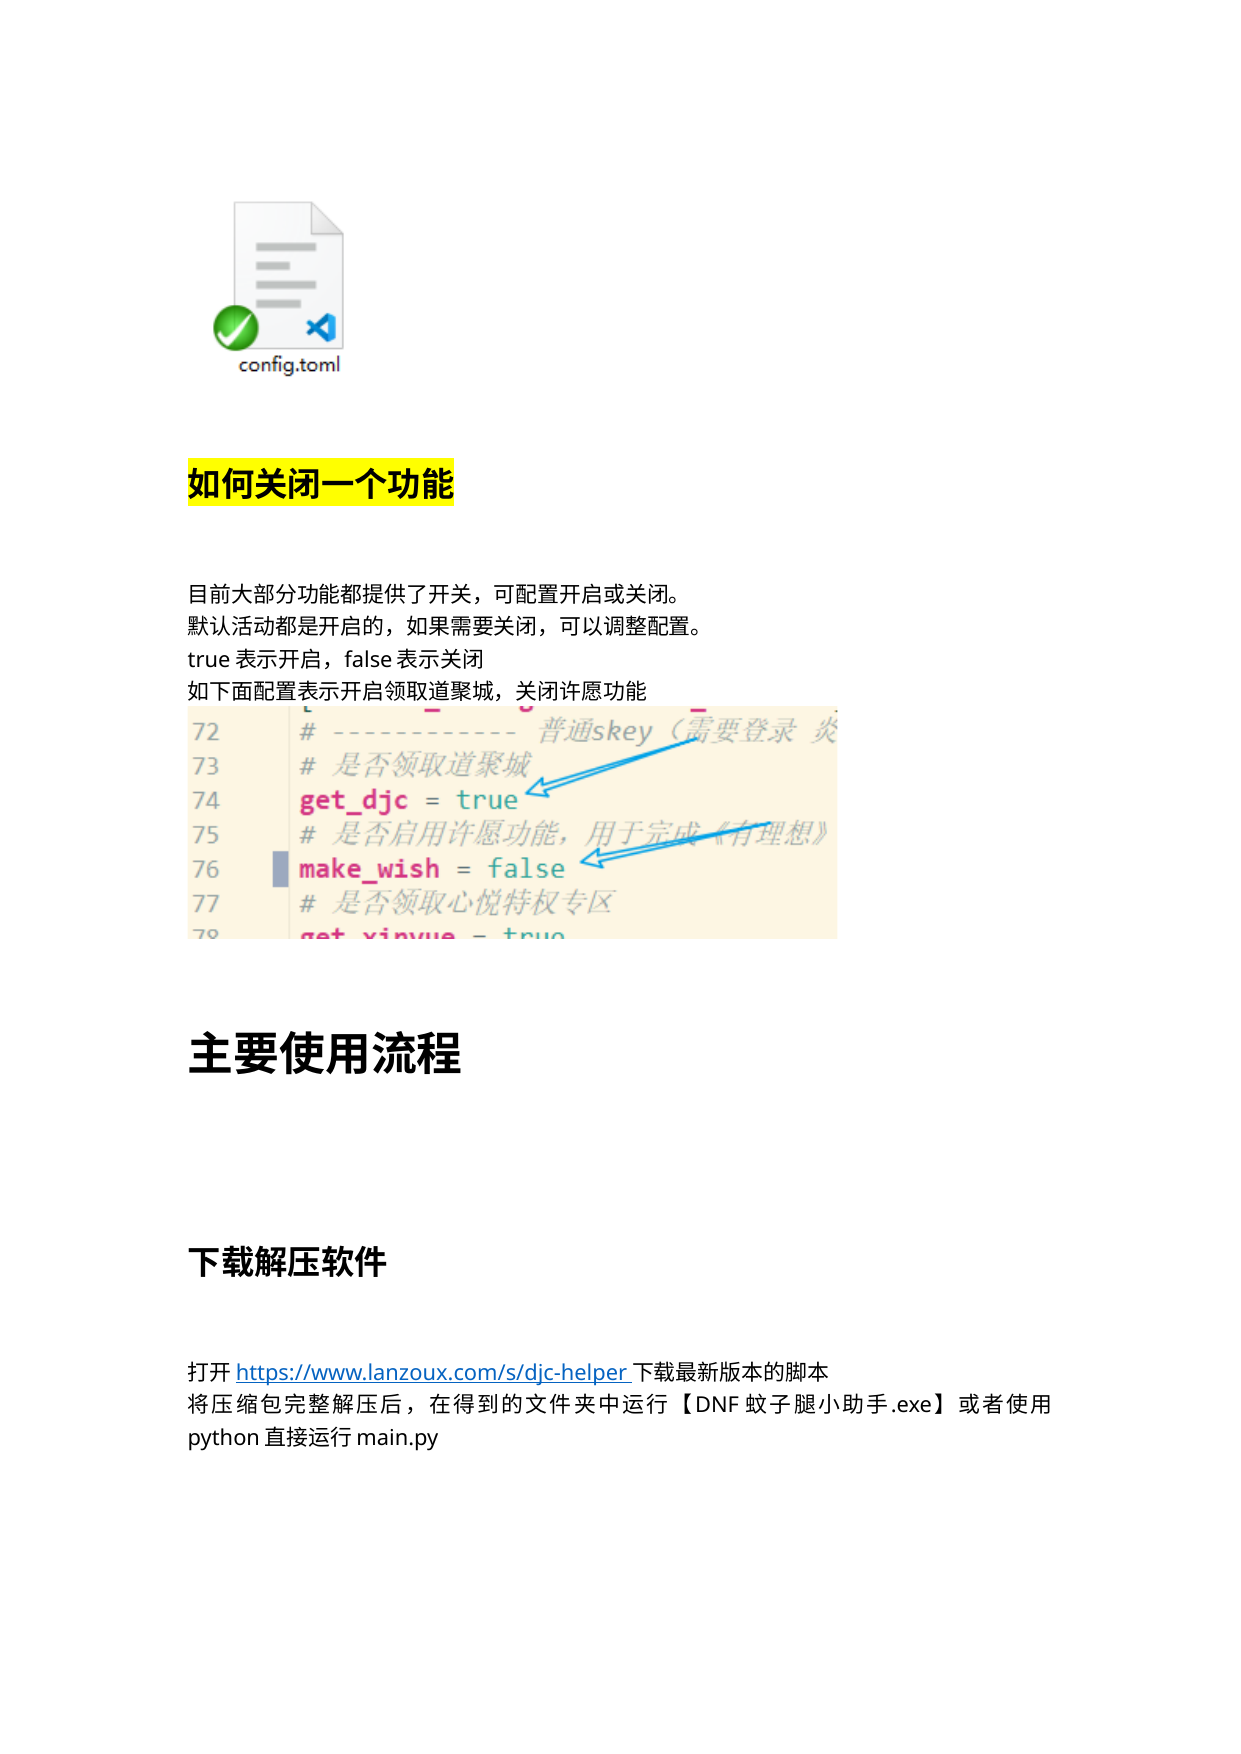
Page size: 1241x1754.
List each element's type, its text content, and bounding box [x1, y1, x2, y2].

picture [187, 162, 380, 392]
subtitle 主要使用流程 [187, 1002, 1053, 1099]
subtitle 如何关闭一个功能 [187, 449, 1053, 514]
subtitle 下载解压软件 [187, 1227, 1053, 1292]
text 默认活动都是开启的，如果需要关闭，可以调整配置。 [187, 609, 1053, 641]
picture [187, 706, 838, 939]
text 目前大部分功能都提供了开关，可配置开启或关闭。 [187, 576, 1053, 609]
text 如下面配置表示开启领取道聚城，关闭许愿功能 [187, 674, 1053, 706]
text 打开https://www.lanzoux.com/s/djc-helper下载最新版本的脚本 将压缩包完整解压后，在得到的文件夹中运行【DNF蚊子腿小助手.exe】或者使用python直接运行main.py [187, 1354, 1053, 1452]
text true表示开启，false表示关闭 [187, 641, 1053, 674]
